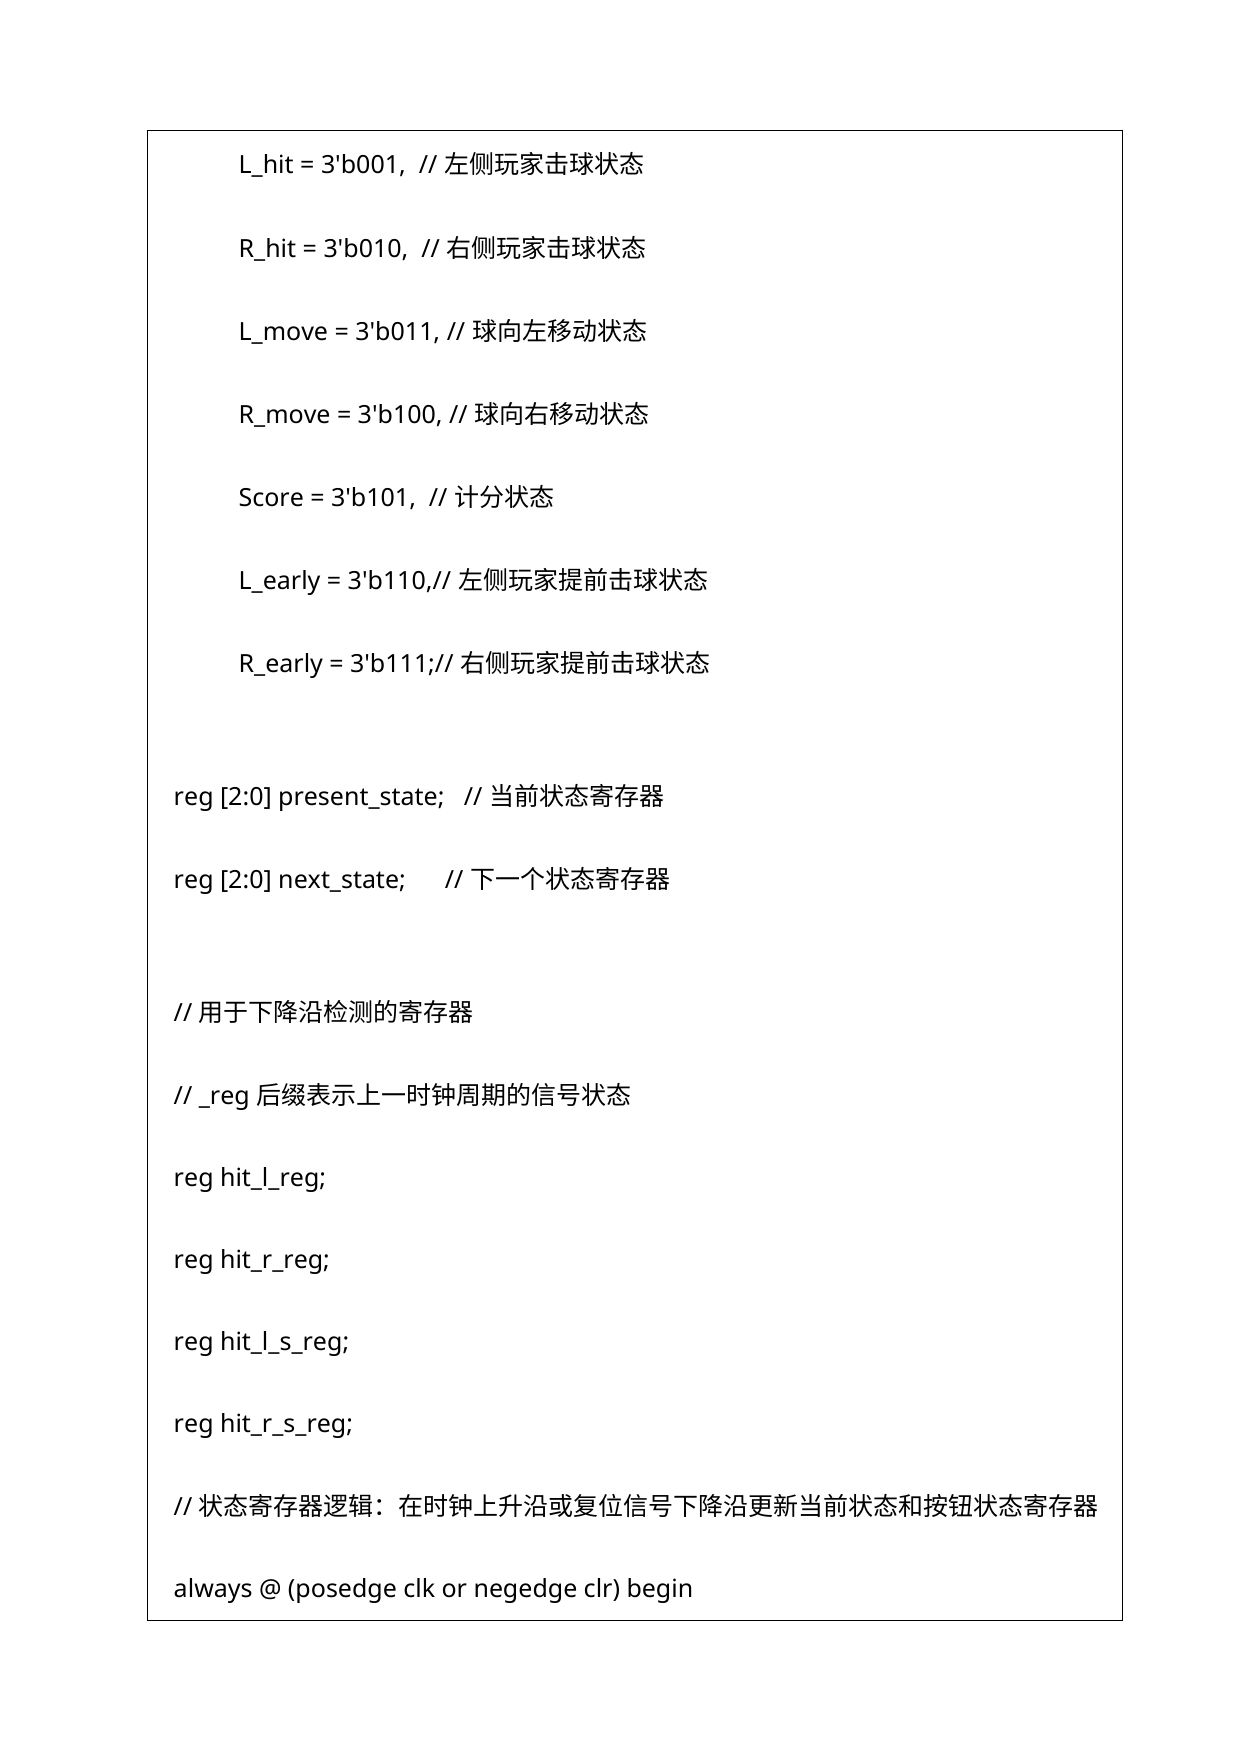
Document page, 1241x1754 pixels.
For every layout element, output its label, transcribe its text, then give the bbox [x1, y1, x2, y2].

text always @ (posedge clk or negedge clr) begin [148, 1554, 1122, 1620]
text L_early = 3'b110,// 左侧玩家提前击球状态 [148, 545, 1122, 611]
text reg hit_l_reg; [148, 1143, 1122, 1209]
text reg hit_r_s_reg; [148, 1389, 1122, 1455]
text L_hit = 3'b001, // 左侧玩家击球状态 [148, 131, 1122, 196]
text reg hit_r_reg; [148, 1225, 1122, 1291]
text reg [2:0] next_state; // 下一个状态寄存器 [148, 844, 1122, 910]
text R_move = 3'b100, // 球向右移动状态 [148, 379, 1122, 445]
text R_hit = 3'b010, // 右侧玩家击球状态 [148, 213, 1122, 279]
text R_early = 3'b111;// 右侧玩家提前击球状态 [148, 628, 1122, 694]
text reg [2:0] present_state; // 当前状态寄存器 [148, 761, 1122, 827]
text // _reg 后缀表示上一时钟周期的信号状态 [148, 1060, 1122, 1126]
text L_move = 3'b011, // 球向左移动状态 [148, 296, 1122, 362]
text // 状态寄存器逻辑：在时钟上升沿或复位信号下降沿更新当前状态和按钮状态寄存器 [148, 1471, 1122, 1537]
text reg hit_l_s_reg; [148, 1307, 1122, 1373]
text Score = 3'b101, // 计分状态 [148, 462, 1122, 528]
text // 用于下降沿检测的寄存器 [148, 977, 1122, 1043]
